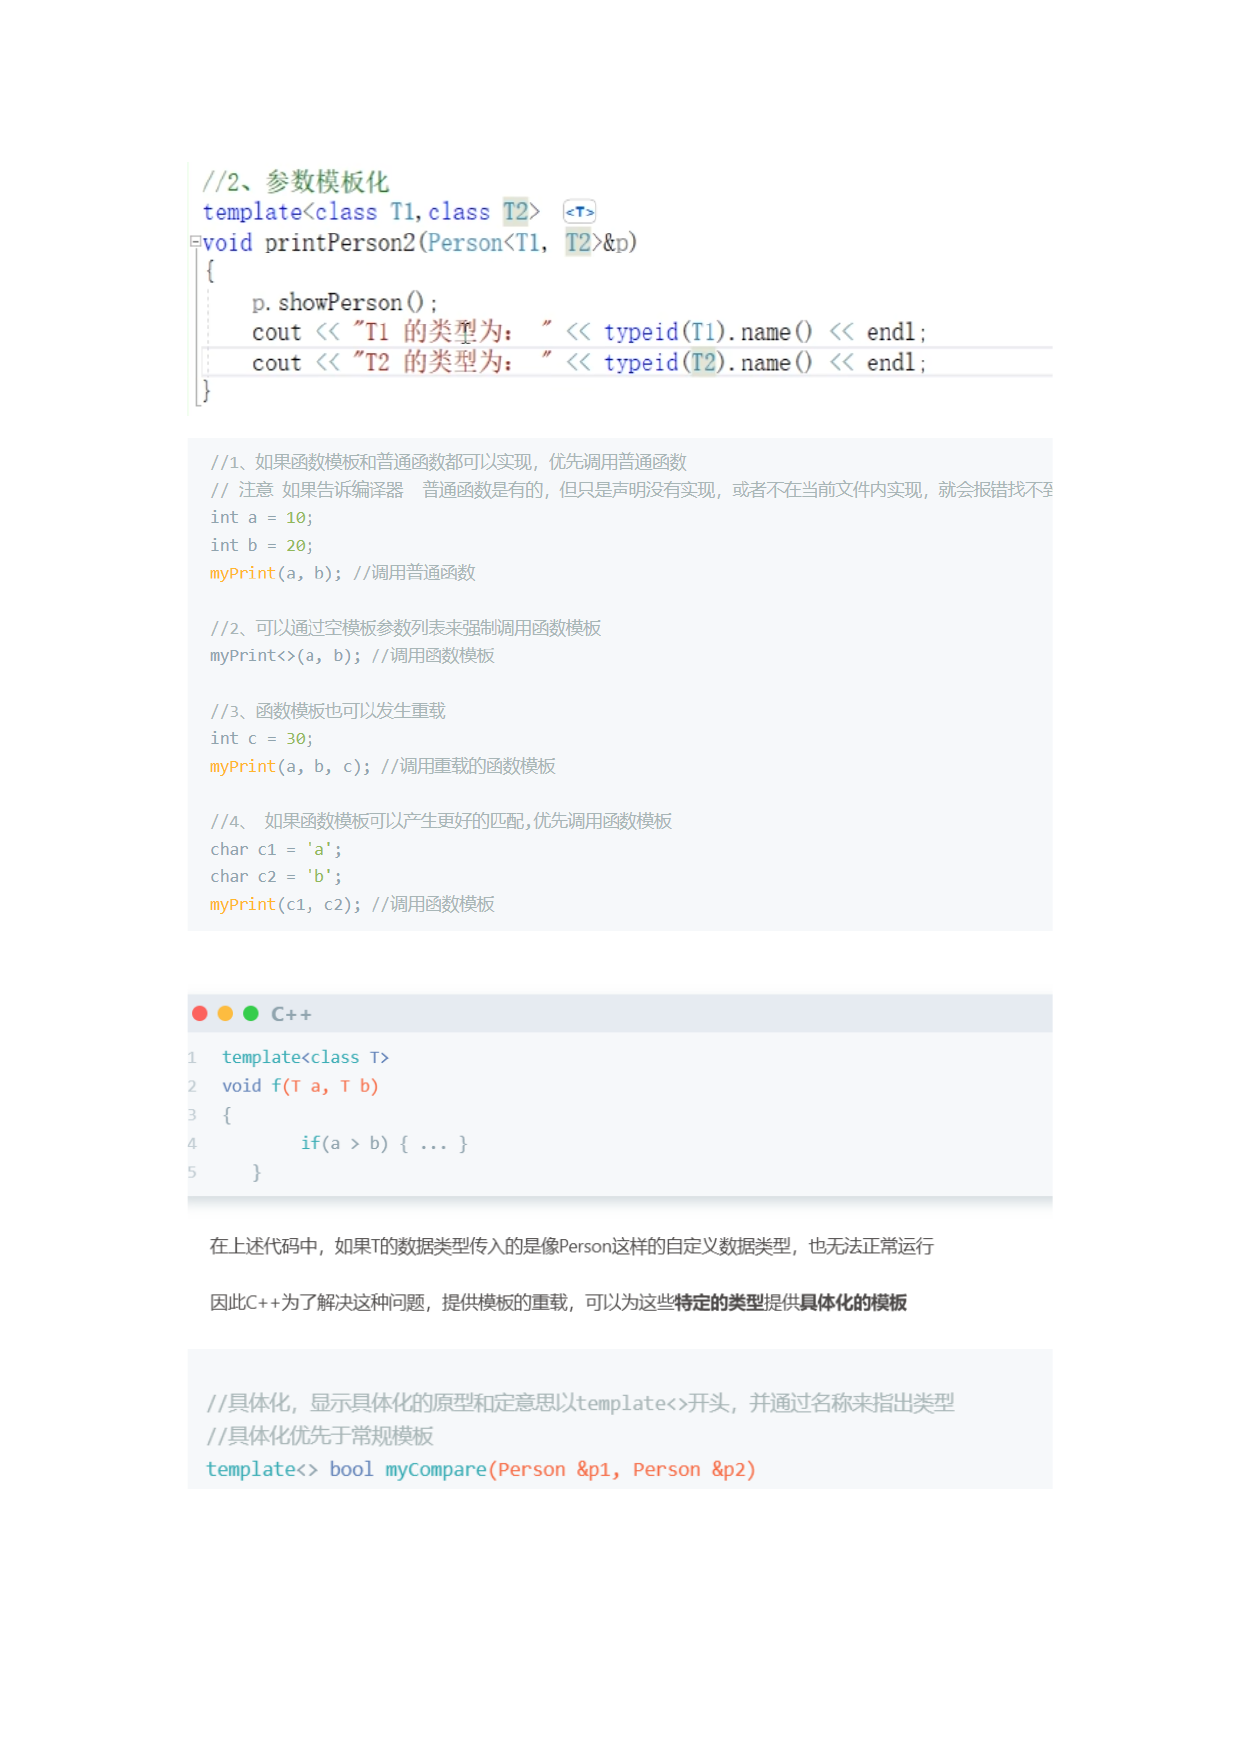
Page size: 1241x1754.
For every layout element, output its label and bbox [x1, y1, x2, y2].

picture [187, 975, 1053, 1320]
picture [187, 438, 1053, 931]
picture [187, 1349, 1053, 1489]
picture [187, 162, 1053, 416]
